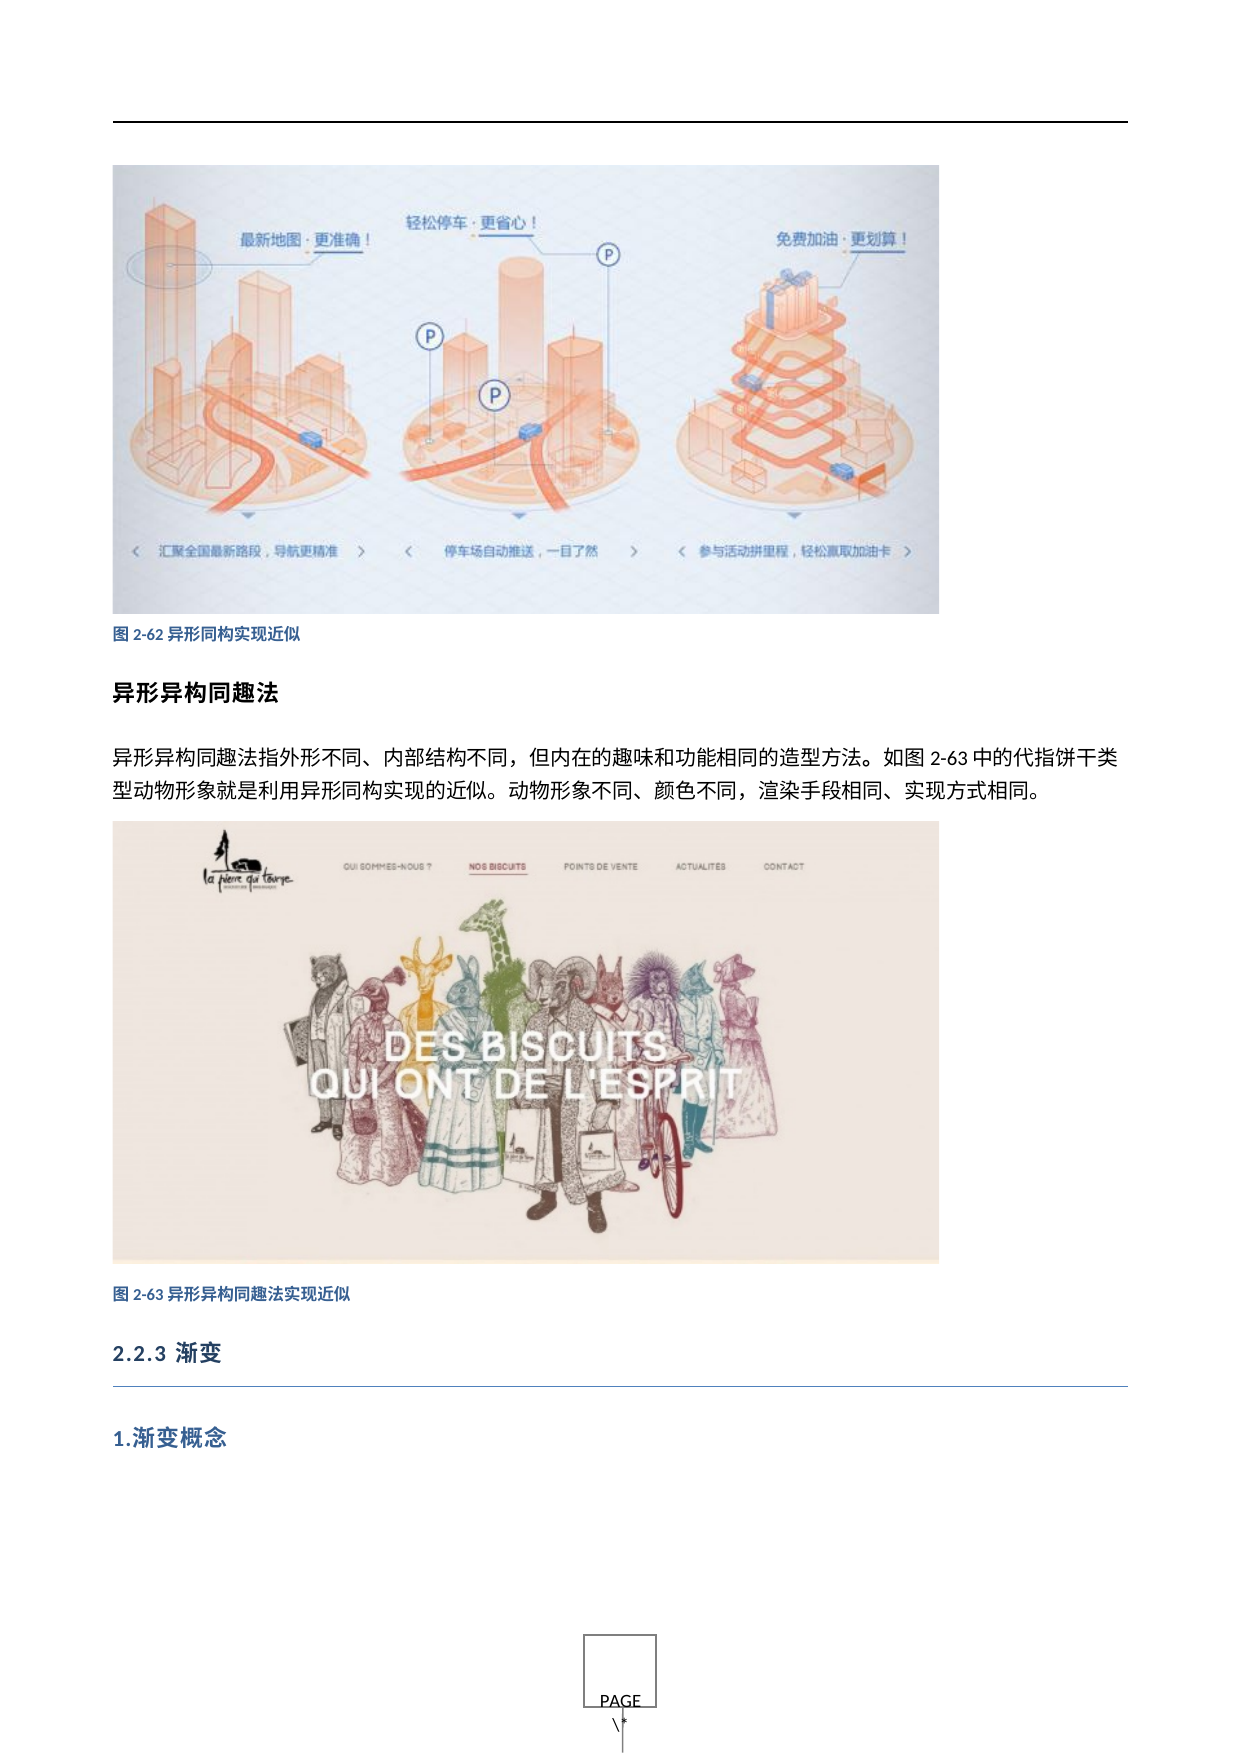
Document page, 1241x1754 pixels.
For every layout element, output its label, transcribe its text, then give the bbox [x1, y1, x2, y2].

subtitle 渐变 [112, 1319, 1128, 1387]
picture [112, 165, 940, 614]
subtitle 异形异构同趣法 [112, 659, 1128, 724]
subtitle 1.渐变概念 [112, 1404, 1128, 1469]
picture [112, 821, 940, 1264]
